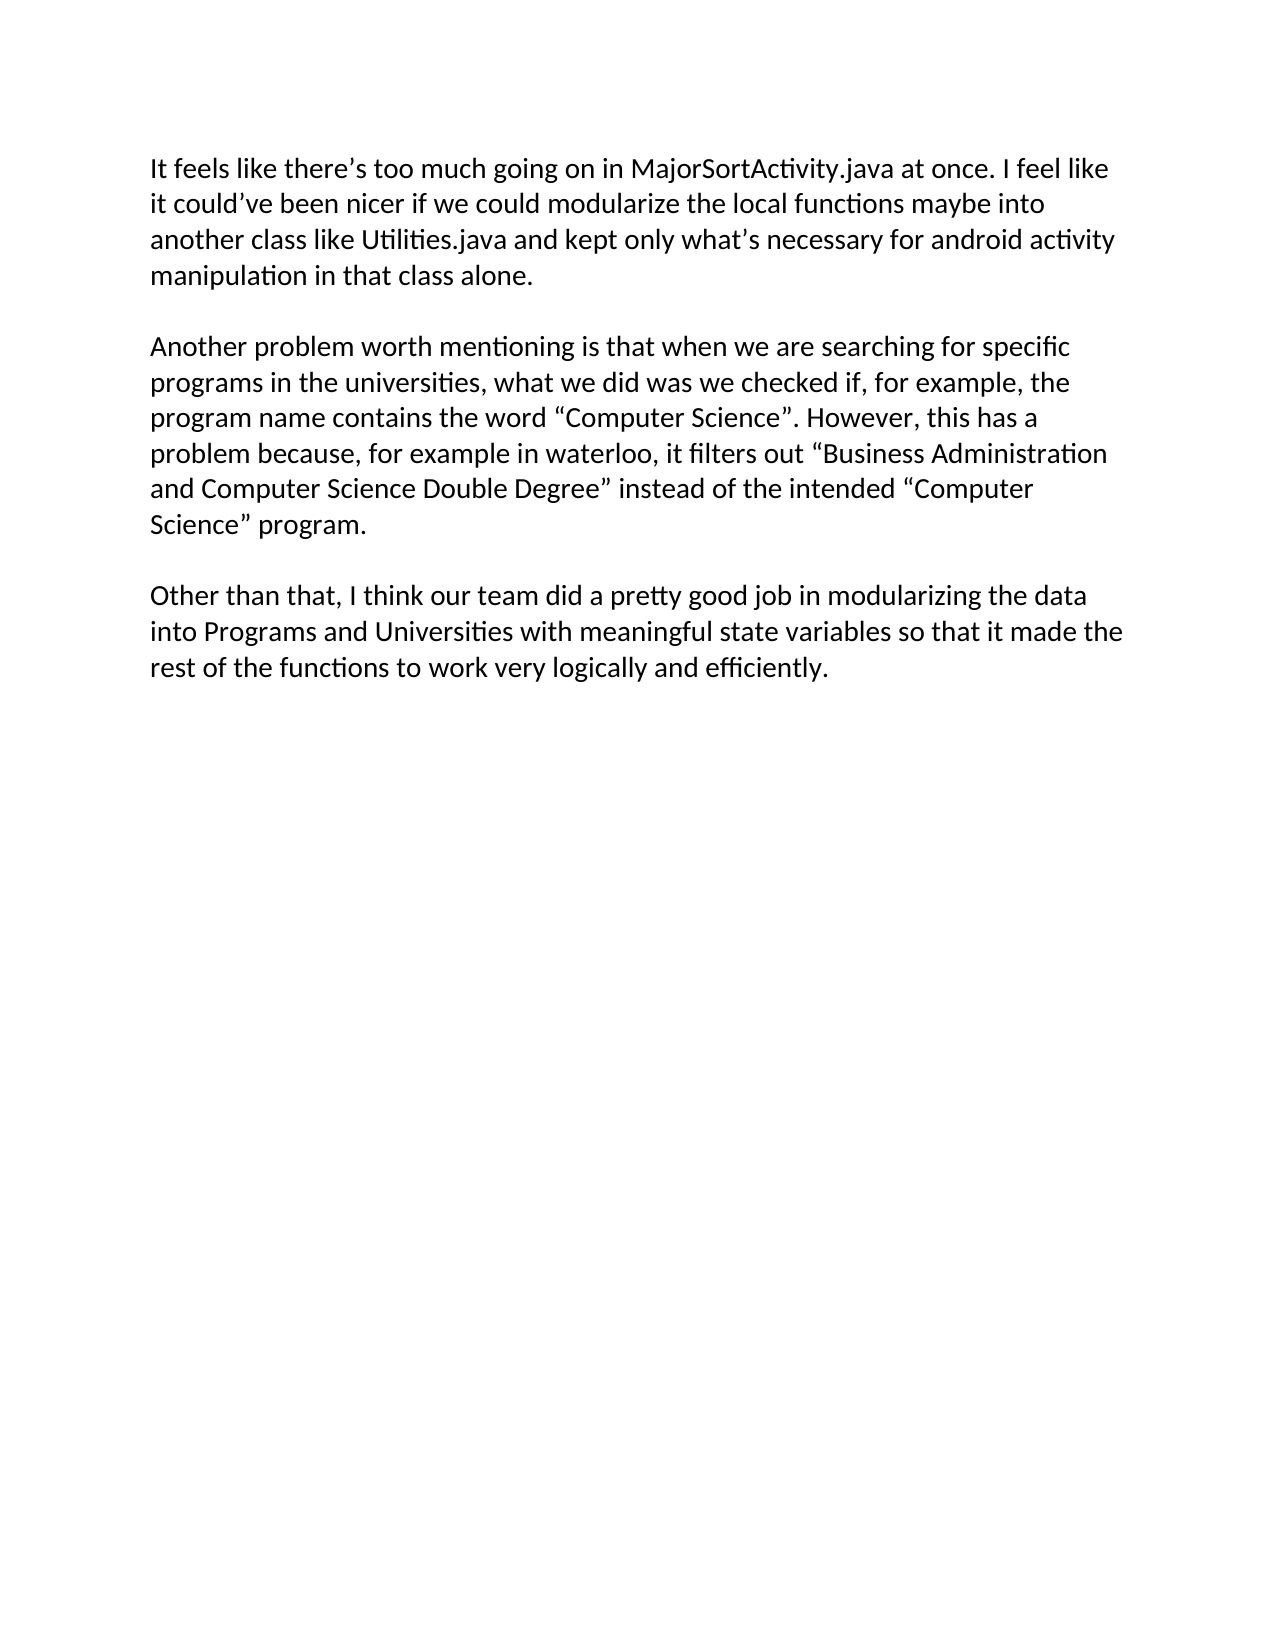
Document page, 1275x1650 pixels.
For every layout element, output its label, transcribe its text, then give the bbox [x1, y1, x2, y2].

text Another problem worth mentioning is that when we are searching for specific programs in the universities, what we did was we checked if, for example, the program name contains the word “Computer Science”. However, this has a problem because, for example in waterloo, it filters out “Business Administration and Computer Science Double Degree” instead of the intended “Computer Science” program. [150, 328, 1125, 542]
text It feels like there’s too much going on in MajorSortActivity.java at once. I feel like it could’ve been nicer if we could modularize the local functions maybe into another class like Utilities.java and kept only what’s necessary for android activity manipulation in that class alone. [150, 150, 1125, 292]
text Other than that, I think our team did a pretty good job in modularizing the data into Programs and Universities with meaningful state variables so that it made the rest of the functions to work very logically and efficiently. [150, 577, 1125, 684]
